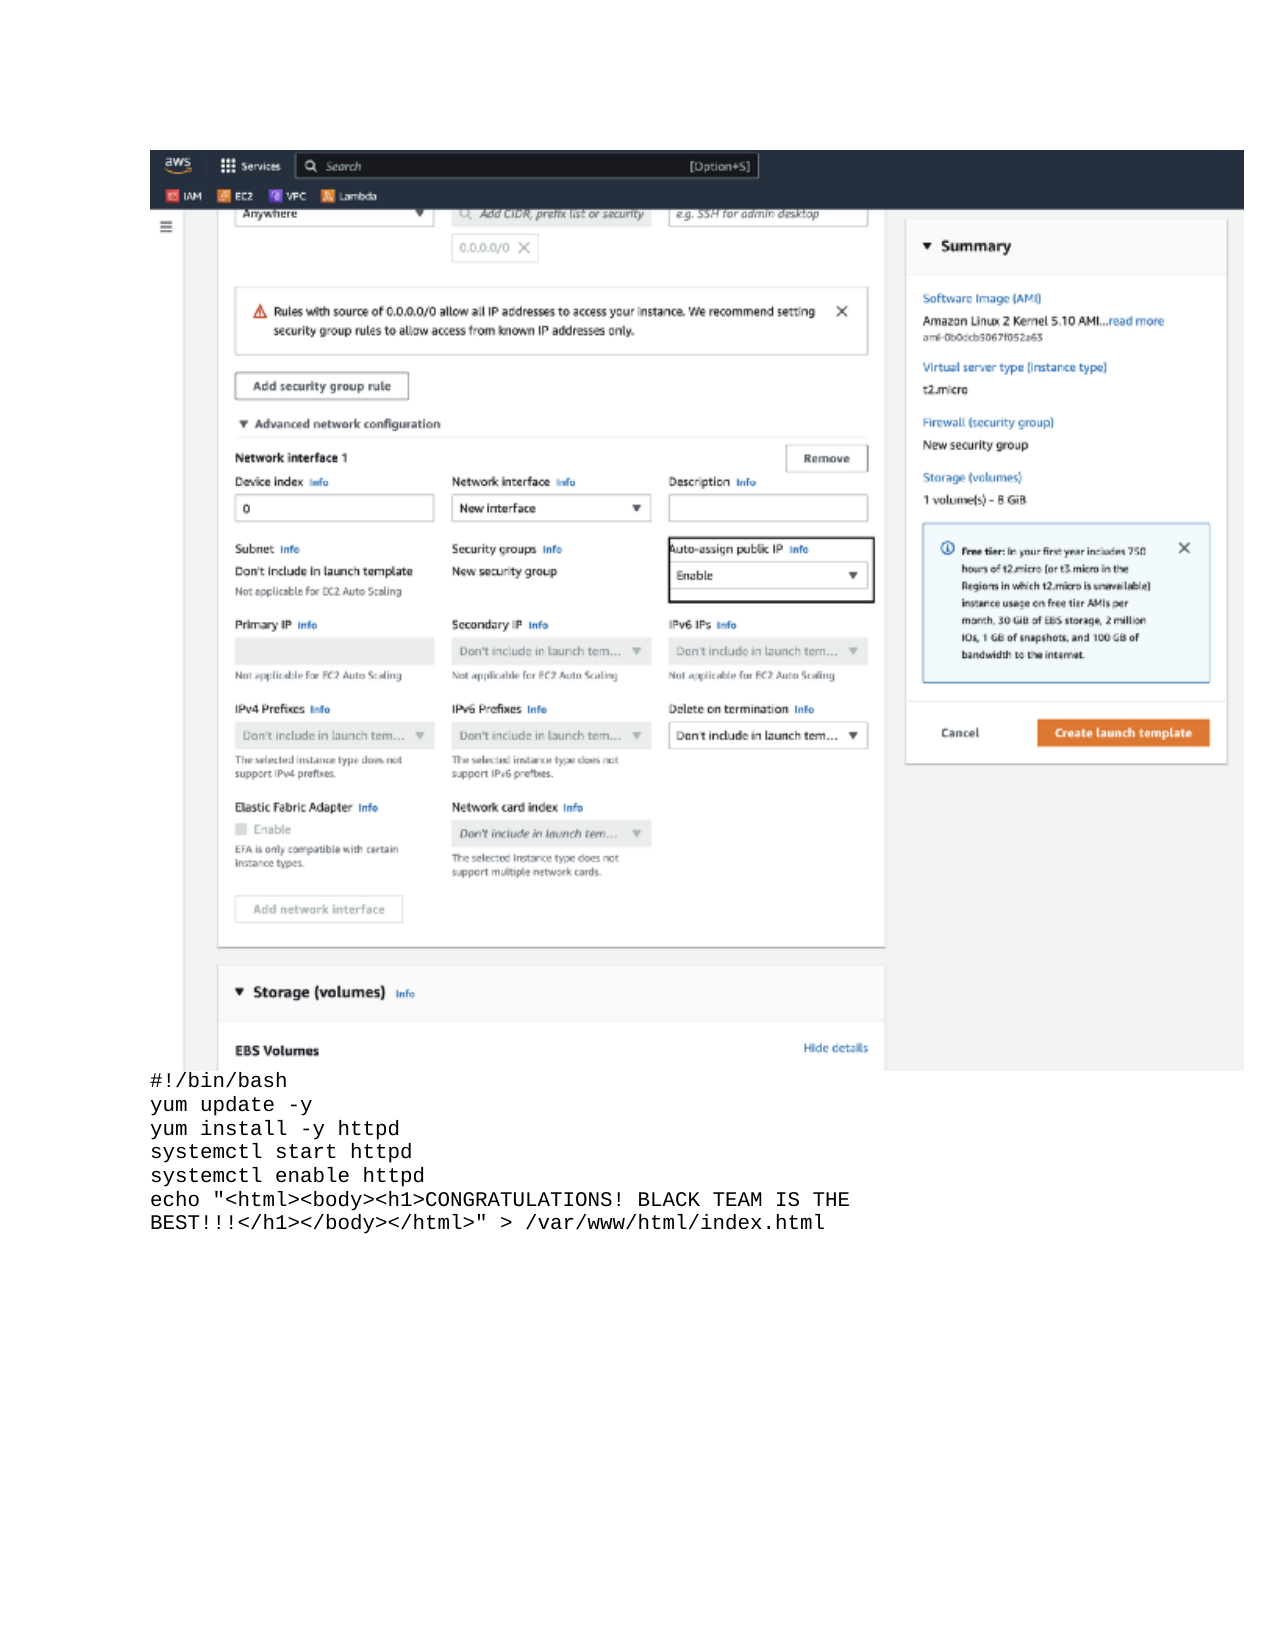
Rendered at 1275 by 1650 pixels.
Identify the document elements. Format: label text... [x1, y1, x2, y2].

picture [150, 150, 1244, 1071]
text #!/bin/bash yum update -y yum install -y httpd systemctl start httpd systemctl enable httpd echo "<html><body><h1>CONGRATULATIONS! BLACK TEAM IS THE BEST!!!</h1></body></html>" > /var/www/html/index.html [150, 1071, 1125, 1236]
